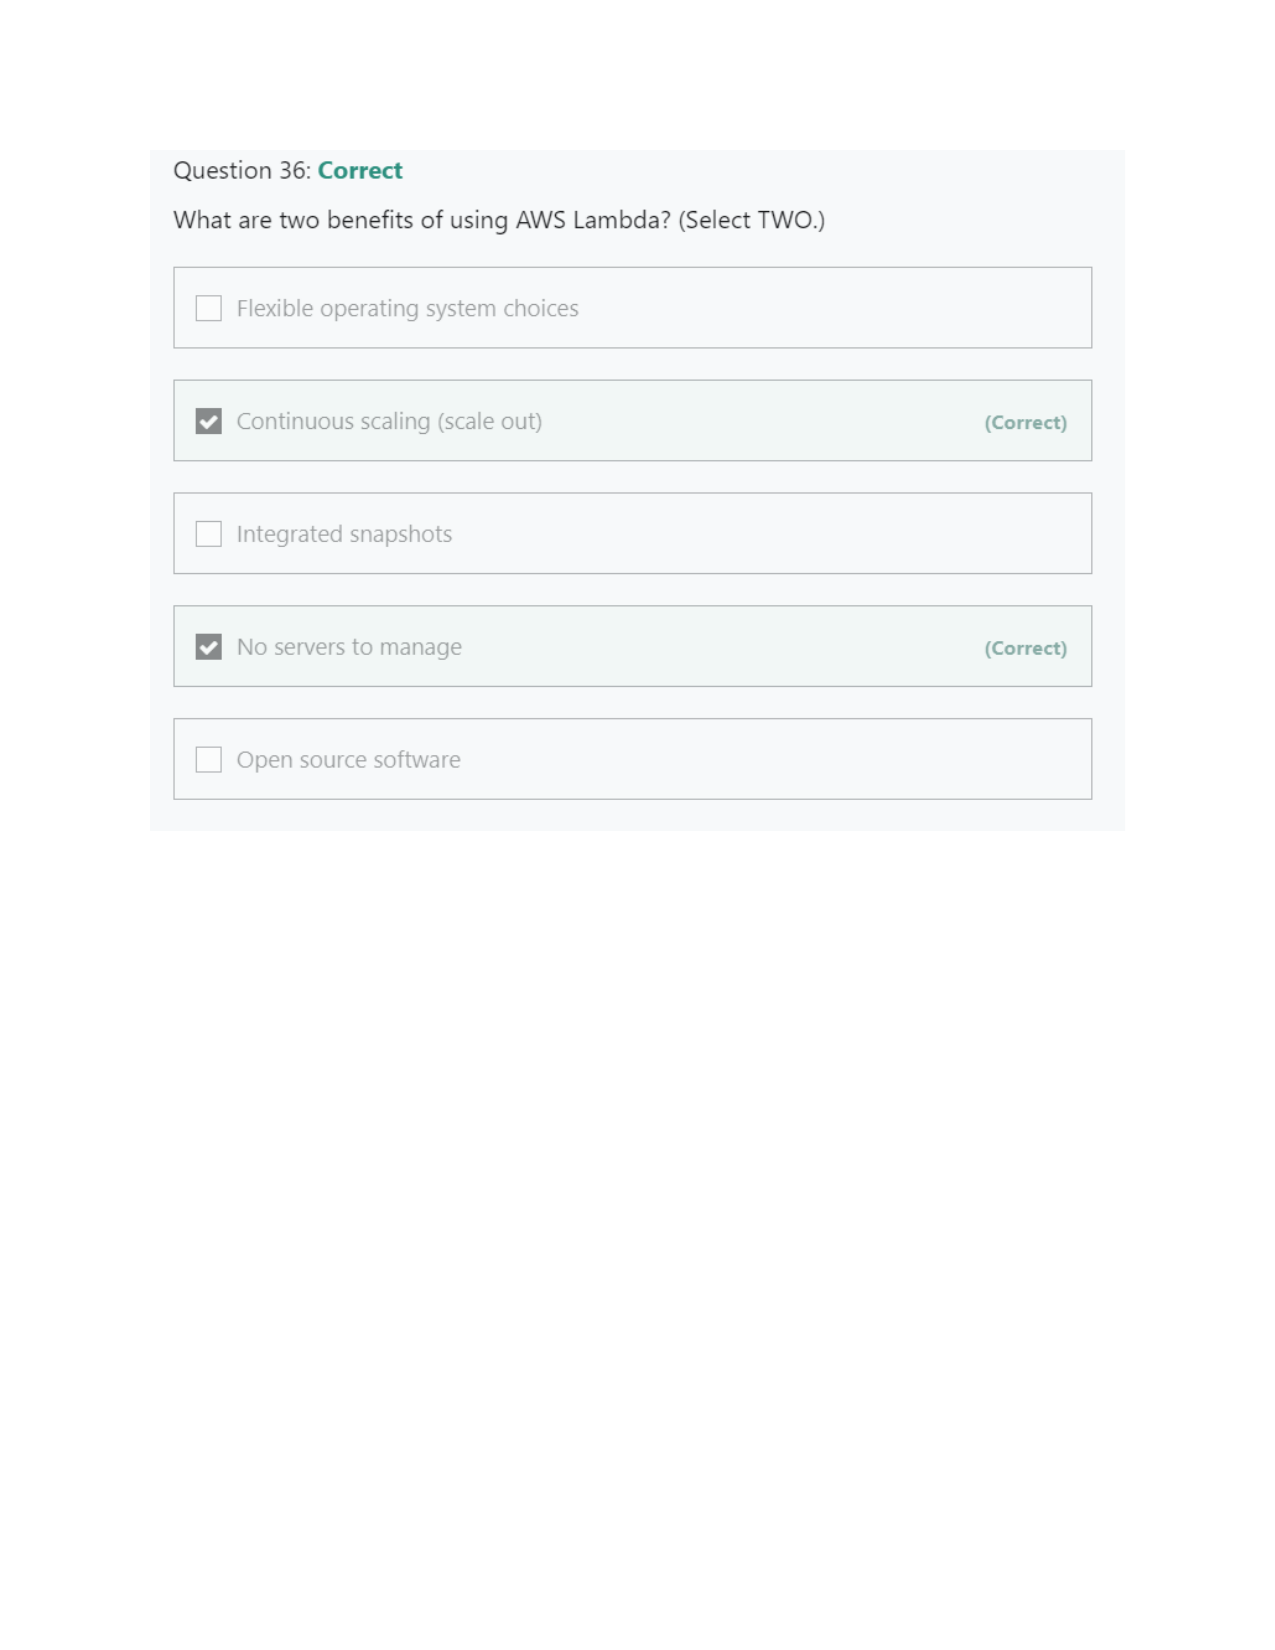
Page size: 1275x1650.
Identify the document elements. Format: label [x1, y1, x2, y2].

picture [150, 150, 1125, 831]
